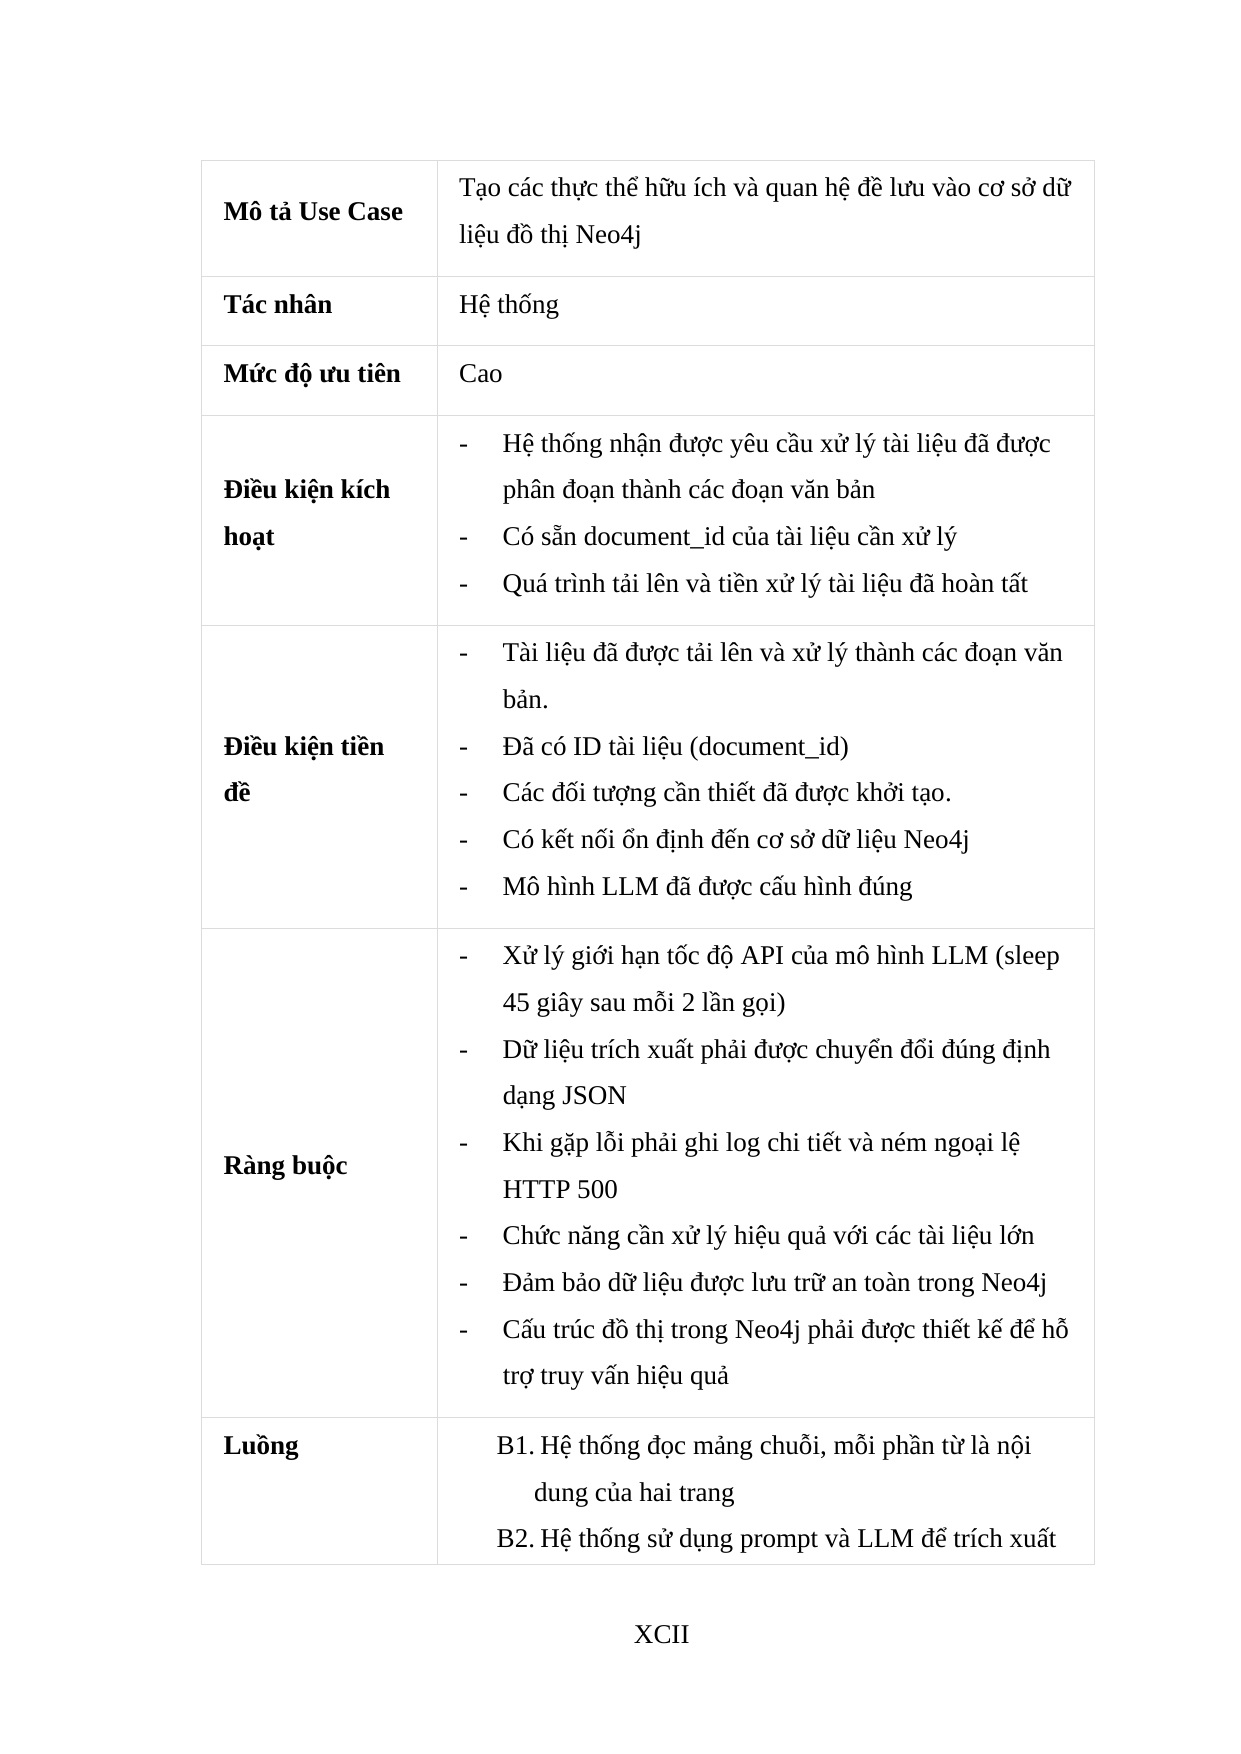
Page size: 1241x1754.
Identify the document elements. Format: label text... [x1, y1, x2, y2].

table_cell Hệ thống nhận được yêu cầu xử lý tài liệu đã được phân đoạn thành các đoạn văn bản Có sẵn document_id của tài liệu cần xử lý Quá trình tải lên và tiền xử lý tài liệu đã hoàn tất [438, 416, 1094, 624]
table_cell Ràng buộc [202, 929, 437, 1417]
table_cell Tài liệu đã được tải lên và xử lý thành các đoạn văn bản. Đã có ID tài liệu (document_id) Các đối tượng cần thiết đã được khởi tạo. Có kết nối ổn định đến cơ sở dữ liệu Neo4j Mô hình LLM đã được cấu hình đúng [438, 626, 1094, 927]
table_cell Mô tả Use Case [202, 161, 437, 276]
table_cell Xử lý giới hạn tốc độ API của mô hình LLM (sleep 45 giây sau mỗi 2 lần gọi) Dữ liệu trích xuất phải được chuyển đổi đúng định dạng JSON Khi gặp lỗi phải ghi log chi tiết và ném ngoại lệ HTTP 500 Chức năng cần xử lý hiệu quả với các tài liệu lớn Đảm bảo dữ liệu được lưu trữ an toàn trong Neo4j Cấu trúc đồ thị trong Neo4j phải được thiết kế để hỗ trợ truy vấn hiệu quả [438, 929, 1094, 1417]
table_cell Điều kiện tiền đề [202, 626, 437, 927]
table_cell Tác nhân [202, 277, 437, 345]
table_cell Hệ thống [438, 277, 1094, 345]
table_cell Tạo các thực thể hữu ích và quan hệ đề lưu vào cơ sở dữ liệu đồ thị Neo4j [438, 161, 1094, 276]
table_cell Cao [438, 346, 1094, 415]
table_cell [438, 1418, 1094, 1564]
table_cell Luồng [202, 1418, 437, 1564]
table_cell Mức độ ưu tiên [202, 346, 437, 415]
table_cell Điều kiện kích hoạt [202, 416, 437, 624]
